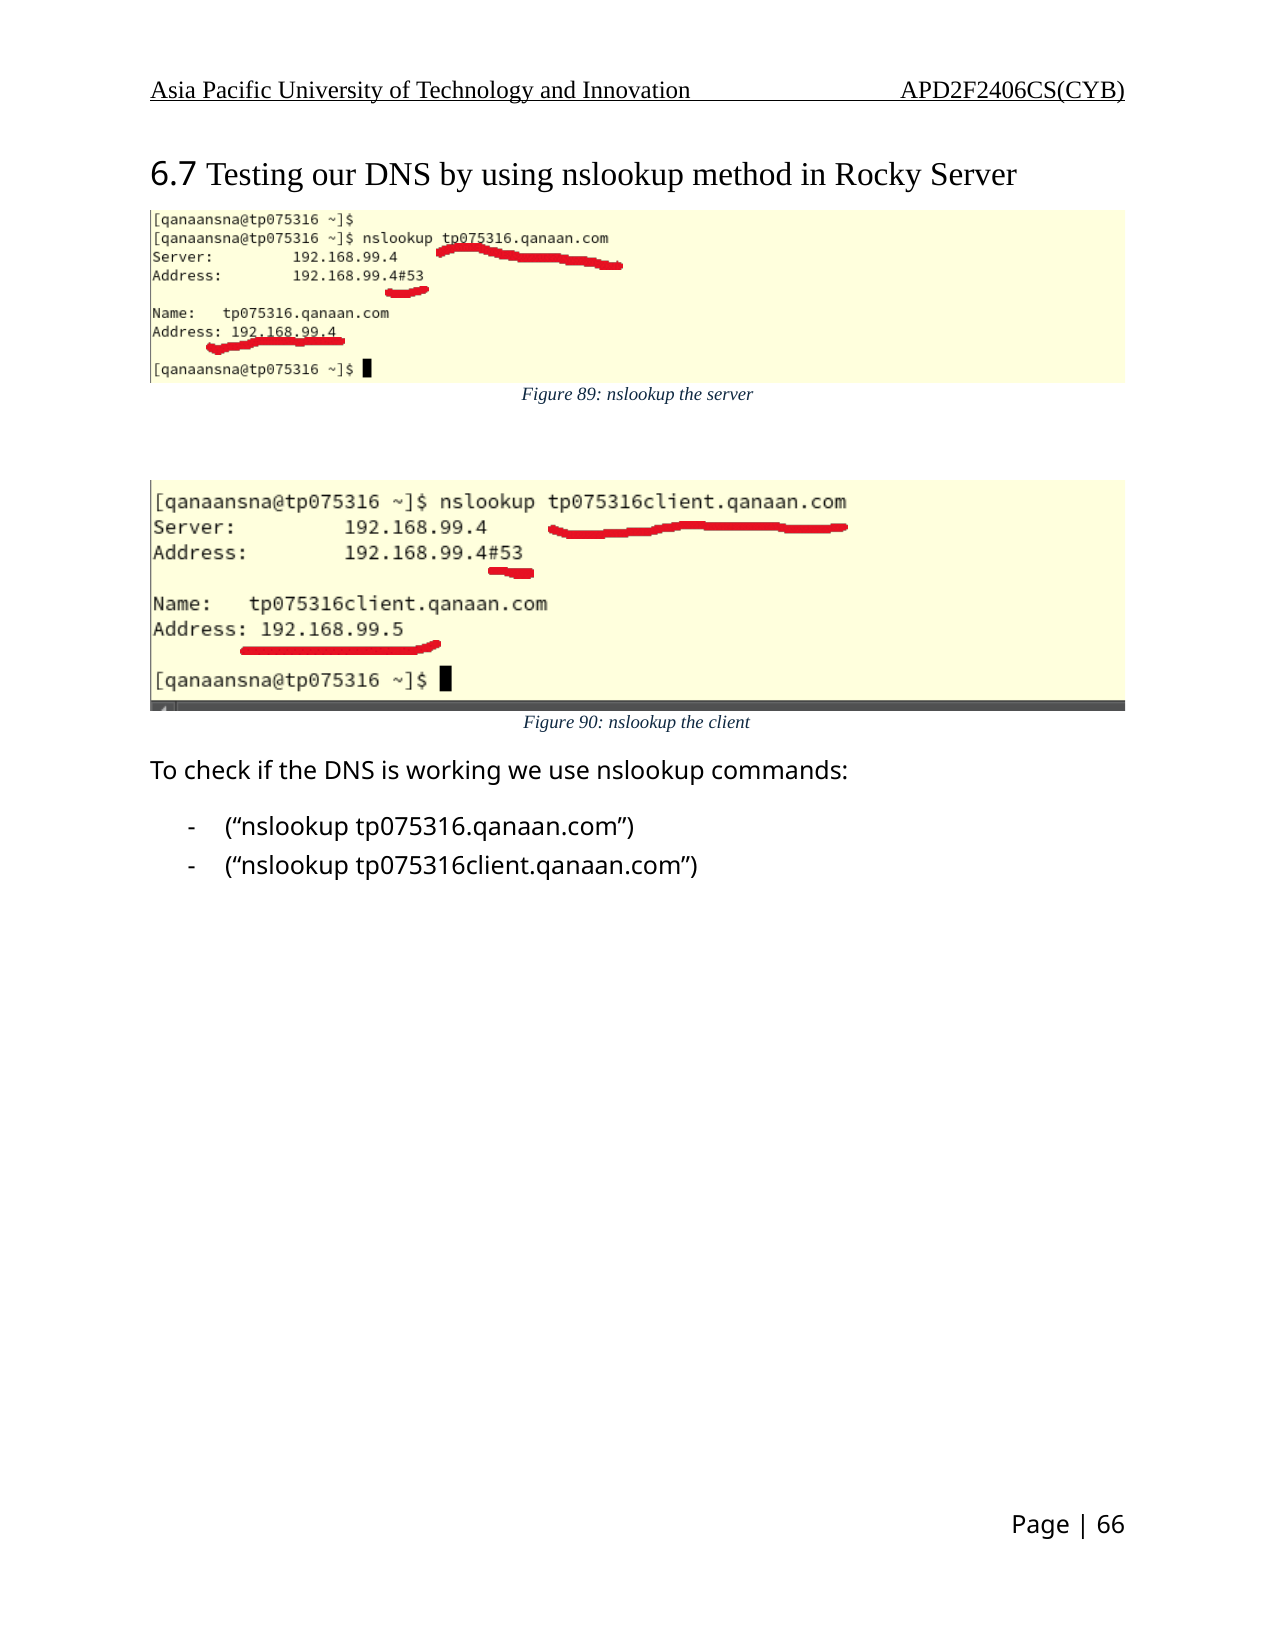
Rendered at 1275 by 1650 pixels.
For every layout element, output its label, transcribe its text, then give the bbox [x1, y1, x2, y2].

text Figure 89: nslookup the server [150, 383, 1125, 404]
subtitle 6.7 Testing our DNS by using nslookup method in Rocky Server [150, 150, 1125, 195]
picture [150, 480, 1125, 711]
list (“nslookup tp075316client.qanaan.com”) [187, 848, 1125, 882]
text To check if the DNS is working we use nslookup commands: [150, 753, 1125, 787]
list (“nslookup tp075316.qanaan.com”) [187, 809, 1125, 843]
picture [150, 210, 1125, 383]
text Figure 90: nslookup the client [150, 711, 1125, 732]
